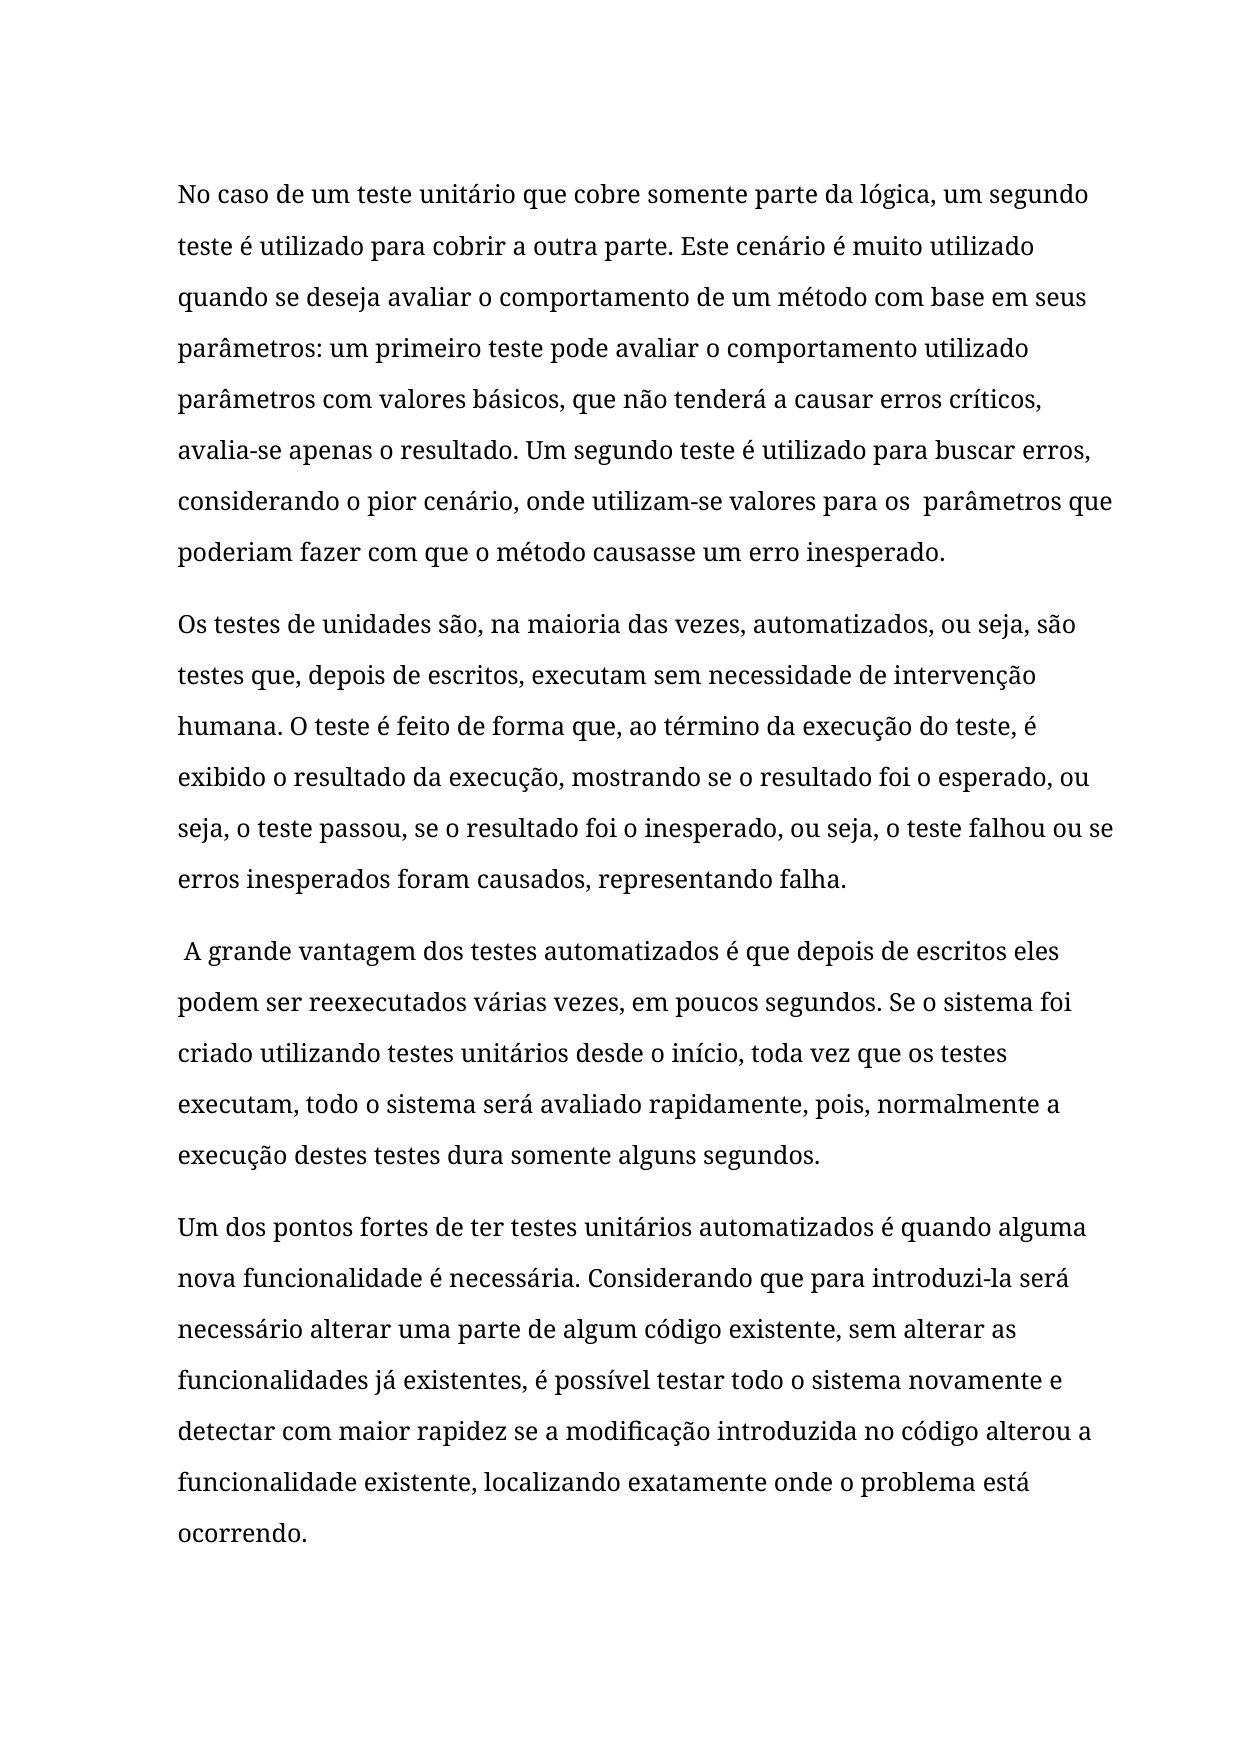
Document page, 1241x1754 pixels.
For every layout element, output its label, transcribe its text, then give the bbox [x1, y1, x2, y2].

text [177, 177, 1122, 568]
text Um dos pontos fortes de ter testes unitários automatizados é quando alguma nova funcionalidade é necessária. Considerando que para introduzi-la será necessário alterar uma parte de algum código existente, sem alterar as funcionalidades já existentes, é possível testar todo o sistema novamente e detectar com maior rapidez se a modificação introduzida no código alterou a funcionalidade existente, localizando exatamente onde o problema está ocorrendo. [177, 1209, 1122, 1550]
text A grande vantagem dos testes automatizados é que depois de escritos eles podem ser reexecutados várias vezes, em poucos segundos. Se o sistema foi criado utilizando testes unitários desde o início, toda vez que os testes executam, todo o sistema será avaliado rapidamente, pois, normalmente a execução destes testes dura somente alguns segundos. [177, 933, 1122, 1172]
text Os testes de unidades são, na maioria das vezes, automatizados, ou seja, são testes que, depois de escritos, executam sem necessidade de intervenção humana. O teste é feito de forma que, ao término da execução do teste, é exibido o resultado da execução, mostrando se o resultado foi o esperado, ou seja, o teste passou, se o resultado foi o inesperado, ou seja, o teste falhou ou se erros inesperados foram causados, representando falha. [177, 606, 1122, 896]
